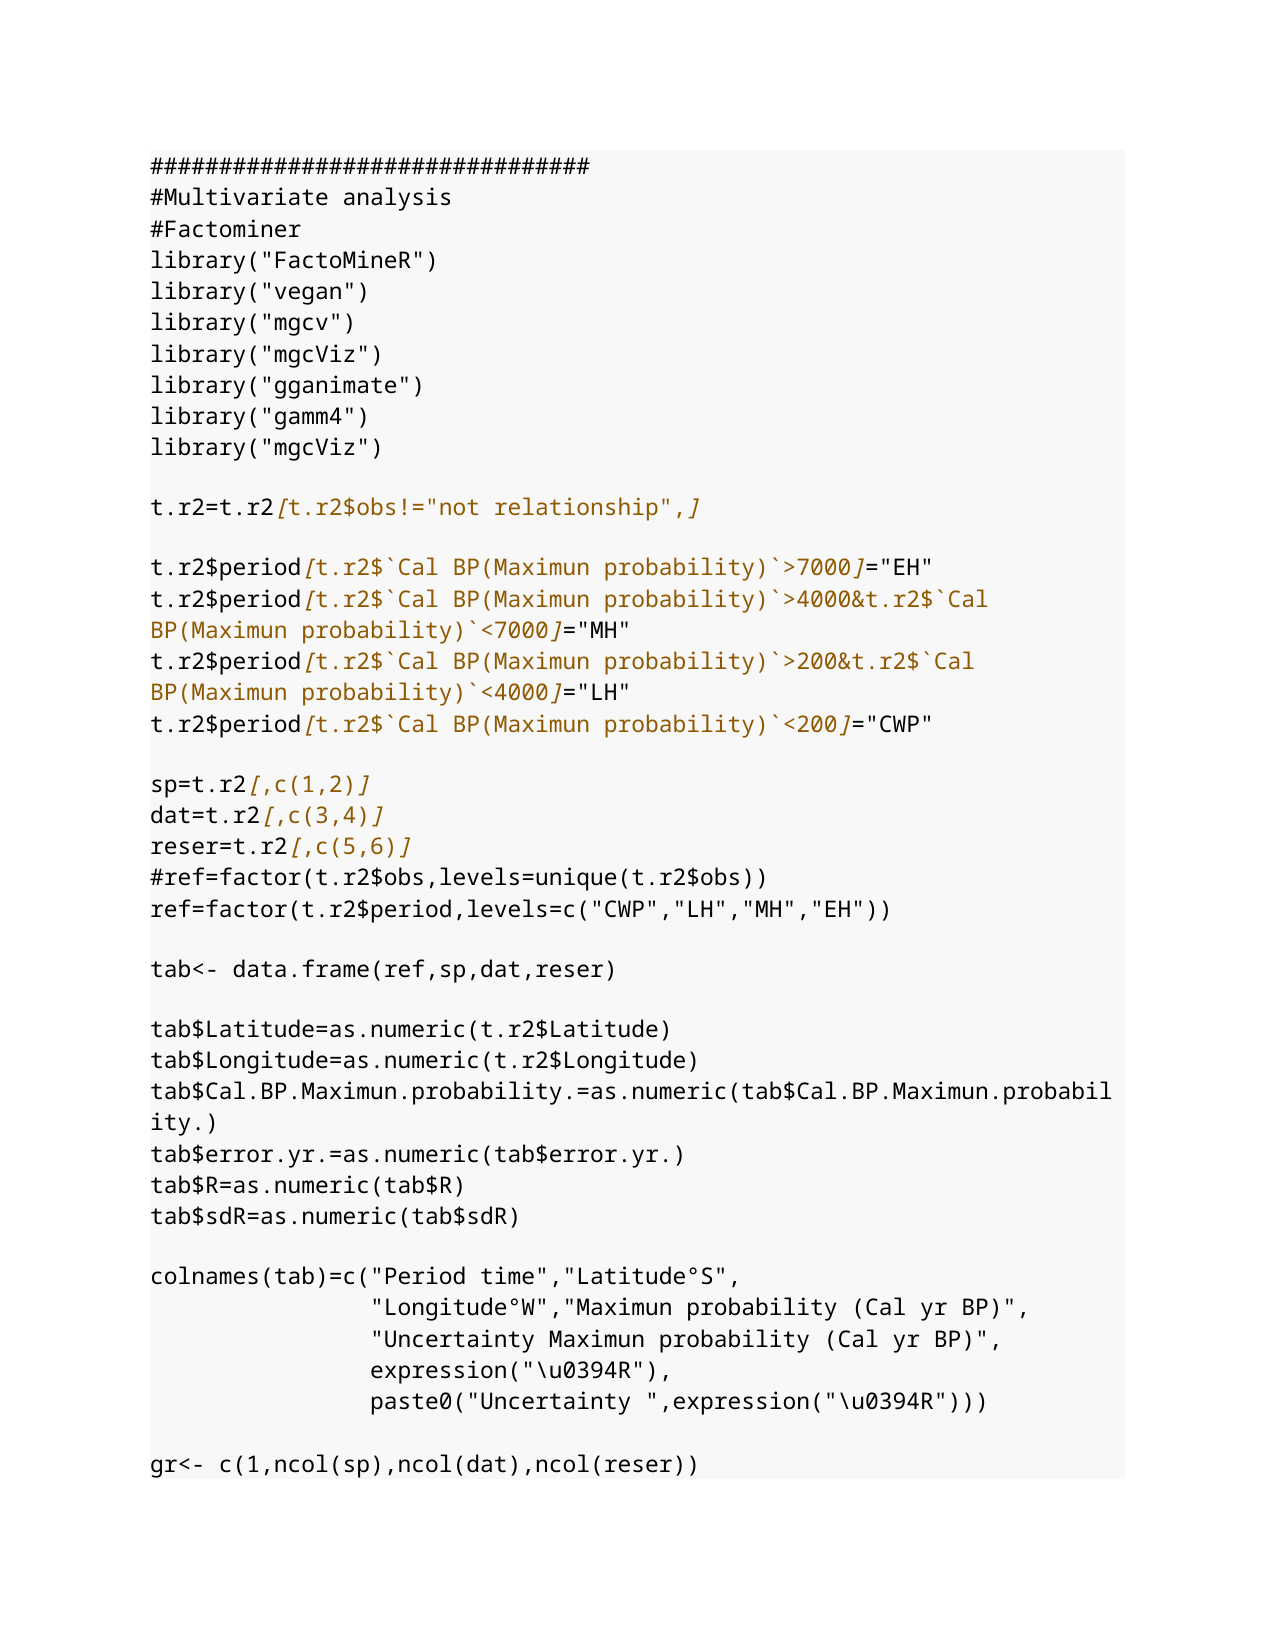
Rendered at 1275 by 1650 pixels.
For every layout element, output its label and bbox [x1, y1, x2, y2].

text [150, 150, 1125, 1479]
